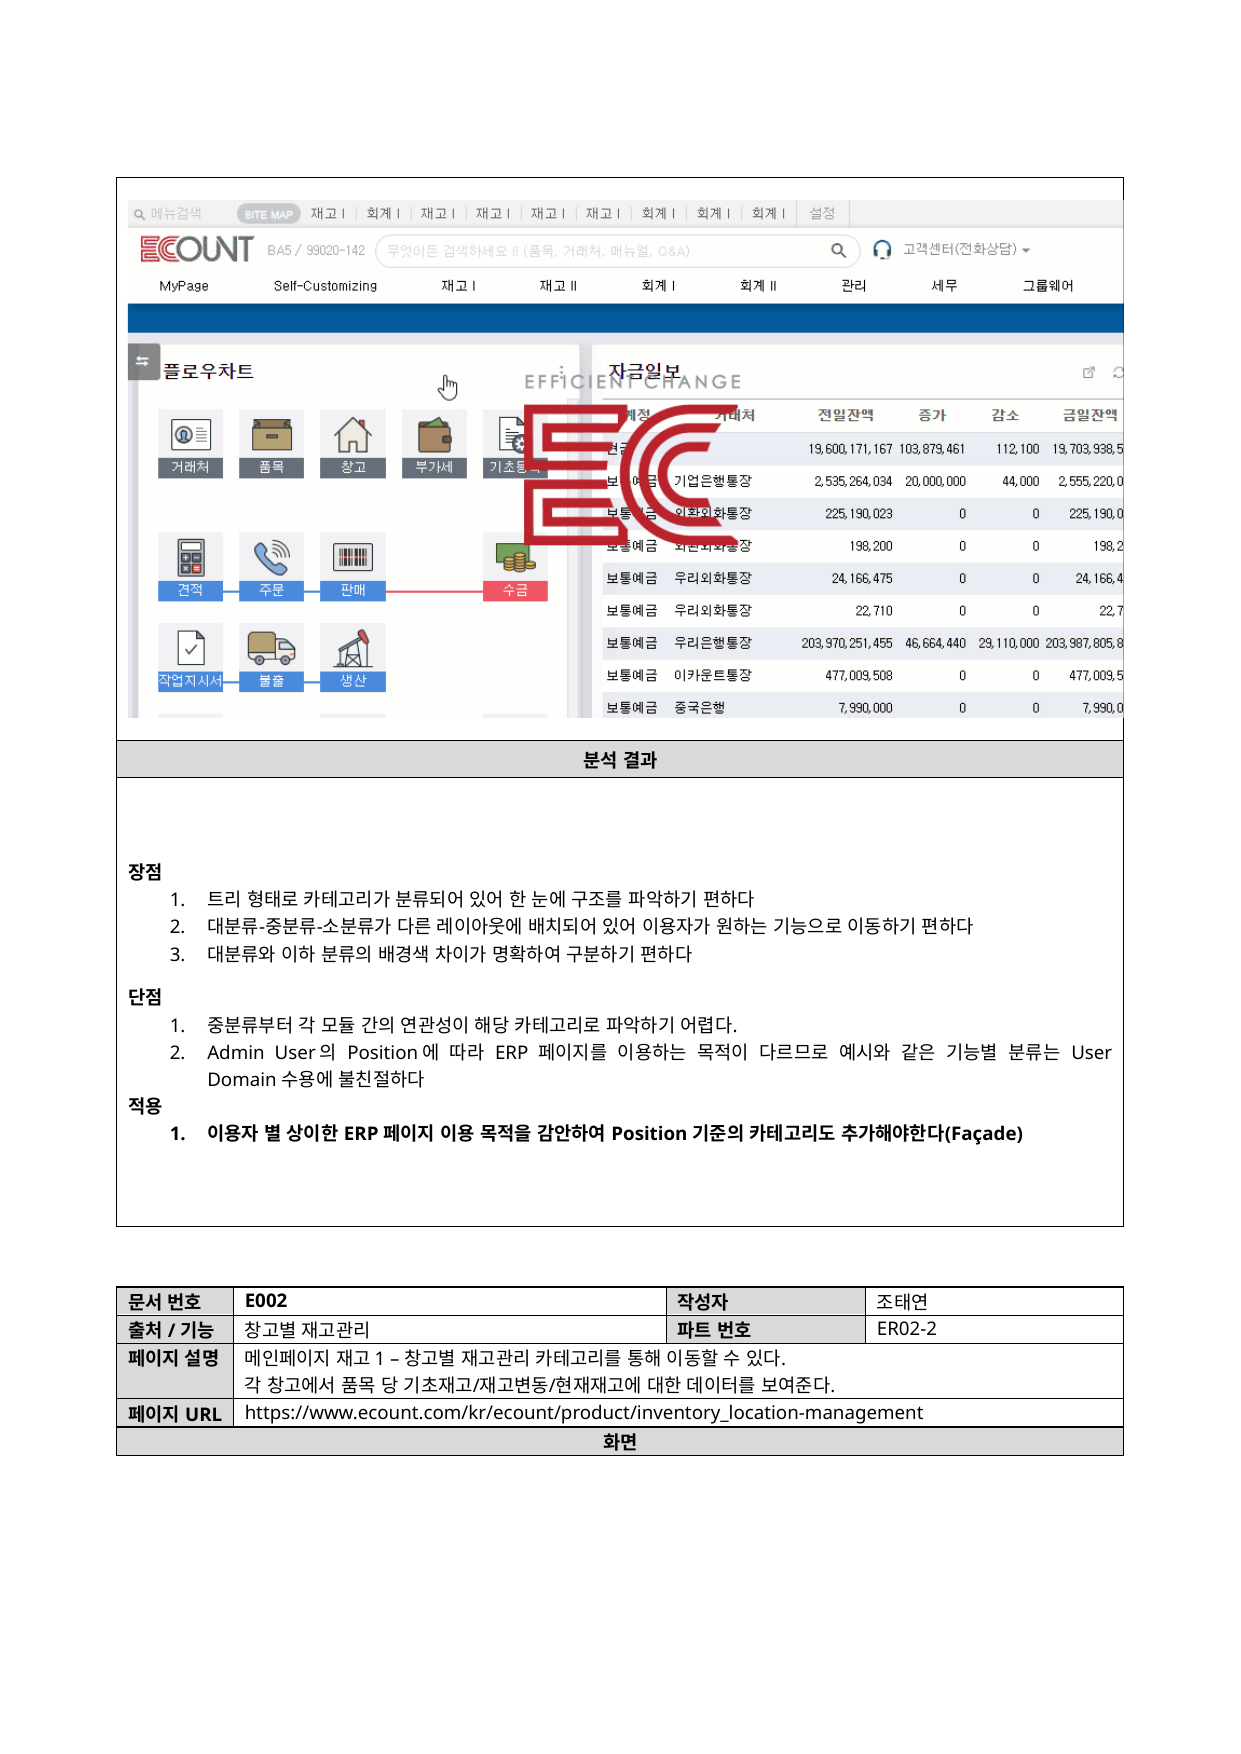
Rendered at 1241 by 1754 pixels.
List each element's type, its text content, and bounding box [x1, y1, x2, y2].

table_cell 페이지 URL [117, 1399, 233, 1426]
table_cell 창고별 재고관리 [234, 1316, 666, 1343]
table_header 조태연 [866, 1288, 1123, 1314]
table_cell 장점 트리 형태로 카테고리가 분류되어 있어 한 눈에 구조를 파악하기 편하다 대분류-중분류-소분류가 다른 레이아웃에 배치되어 있어 이용자가 원하는 기능으로 이동하기 편하다 대분류와 이하 분류의 배경색 차이가 명확하여 구분하기 편하다 단점 중분류부터 각 모듈 간의 연관성이 해당 카테고리로 파악하기 어렵다. Admin User의 Position에 따라 ERP 페이지를 이용하는 목적이 다르므로 예시와 같은 기능별 분류는 User Domain 수용에 불친절하다 적용 이용자 별 상이한 ERP 페이지 이용 목적을 감안하여 Position 기준의 카테고리도 추가해야한다(Façade) [117, 778, 1123, 1226]
picture [127, 200, 1124, 718]
table_cell ER02-2 [866, 1316, 1123, 1343]
table_cell 파트 번호 [667, 1316, 865, 1343]
table_cell 화면 [117, 1428, 1123, 1455]
table_header E002 [234, 1288, 666, 1314]
table_cell 분석 결과 [117, 741, 1123, 777]
table_header 작성자 [667, 1288, 865, 1314]
table_cell 메인페이지 재고1 – 창고별 재고관리 카테고리를 통해 이동할 수 있다. 각 창고에서 품목 당 기초재고/재고변동/현재재고에 대한 데이터를 보여준다. [234, 1344, 1123, 1398]
table_cell 페이지 설명 [117, 1344, 233, 1398]
table_cell 출처 / 기능 [117, 1316, 233, 1343]
table_header 문서 번호 [117, 1288, 233, 1314]
table_cell [117, 178, 1123, 740]
table_cell https://www.ecount.com/kr/ecount/product/inventory_location-management [234, 1399, 1123, 1426]
